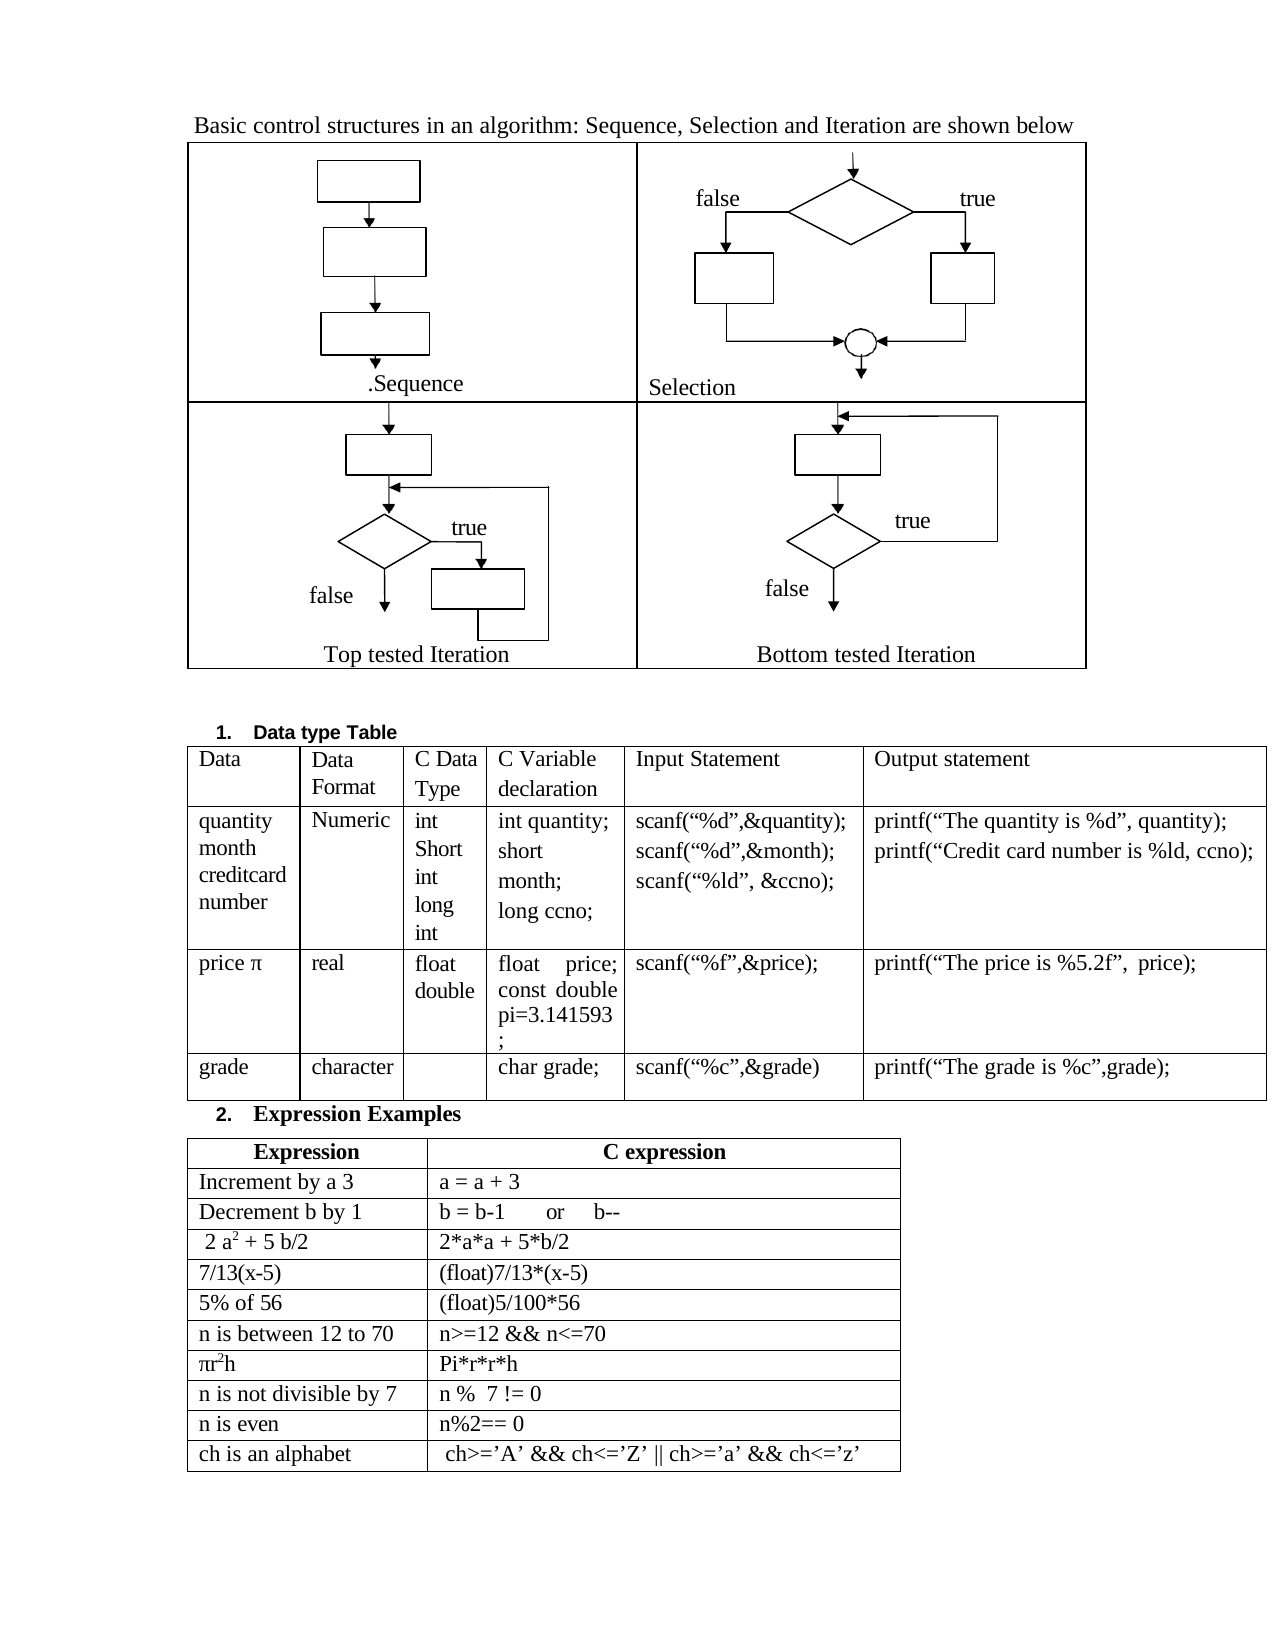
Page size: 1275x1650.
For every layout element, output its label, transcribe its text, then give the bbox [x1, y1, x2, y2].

list Data type Table [216, 721, 1275, 744]
table_cell true false Top tested Iteration [189, 403, 636, 668]
picture [369, 275, 381, 313]
table_cell n is not divisible by 7 [188, 1381, 427, 1410]
table_cell Numeric [301, 807, 403, 949]
table_cell ch>=’A’ && ch<=’Z’ || ch>=’a’ && ch<=’z’ [428, 1441, 900, 1471]
table_cell [404, 1054, 486, 1099]
table_cell Increment by a 3 [188, 1169, 427, 1198]
table_header Data Format [301, 747, 403, 806]
table_cell float price; const double pi=3.141593 ; [487, 950, 624, 1053]
table_cell b = b-1 or b-- [428, 1199, 900, 1228]
text Basic control structures in an algorithm: Sequence, Selection and Iteration are shown below [193, 112, 1275, 139]
table_cell true false Bottom tested Iteration [638, 403, 1085, 668]
table_cell 2*a*a + 5*b/2 [428, 1230, 900, 1259]
table_cell printf(“The quantity is %d”, quantity); printf(“Credit card number is %ld, ccno); [864, 807, 1266, 949]
table_cell scanf(“%d”,&quantity); scanf(“%d”,&month); scanf(“%ld”, &ccno); [625, 807, 863, 949]
table_header Input Statement [625, 747, 863, 806]
table_cell scanf(“%c”,&grade) [625, 1054, 863, 1099]
table_cell char grade; [487, 1054, 624, 1099]
table_header C expression [428, 1139, 900, 1168]
table_cell n % 7 != 0 [428, 1381, 900, 1410]
table_header C Variable declaration [487, 747, 624, 806]
table_cell n is even [188, 1411, 427, 1440]
table_header false true Selection [638, 143, 1085, 401]
table_cell n%2== 0 [428, 1411, 900, 1440]
table_cell n>=12 && n<=70 [428, 1321, 900, 1350]
table_cell printf(“The grade is %c”,grade); [864, 1054, 1266, 1099]
table_header Data [188, 747, 299, 806]
table_cell int Short int long int [404, 807, 486, 949]
table_cell πr2h [188, 1351, 427, 1380]
table_cell quantity month creditcard number [188, 807, 299, 949]
table_cell (float)7/13*(x-5) [428, 1260, 900, 1289]
table_header Expression [188, 1139, 427, 1168]
table_cell 7/13(x-5) [188, 1260, 427, 1289]
table_cell a = a + 3 [428, 1169, 900, 1198]
table_cell character [301, 1054, 403, 1099]
subtitle Expression Examples [216, 1101, 1275, 1127]
table_cell ch is an alphabet [188, 1441, 427, 1471]
table_cell price π [188, 950, 299, 1053]
table_header .Sequence [189, 143, 636, 401]
table_cell n is between 12 to 70 [188, 1321, 427, 1350]
table_header C Data Type [404, 747, 486, 806]
table_cell grade [188, 1054, 299, 1099]
table_cell 5% of 56 [188, 1290, 427, 1319]
table_cell printf(“The price is %5.2f”, price); [864, 950, 1266, 1053]
table_cell Decrement b by 1 [188, 1199, 427, 1228]
table_cell scanf(“%f”,&price); [625, 950, 863, 1053]
picture [369, 354, 381, 369]
table_cell float double [404, 950, 486, 1053]
table_cell 2 a2 + 5 b/2 [188, 1230, 427, 1259]
table_cell real [301, 950, 403, 1053]
table_header Output statement [864, 747, 1266, 806]
picture [363, 201, 375, 228]
table_cell Pi*r*r*h [428, 1351, 900, 1380]
table_cell int quantity; short month; long ccno; [487, 807, 624, 949]
table_cell (float)5/100*56 [428, 1290, 900, 1319]
